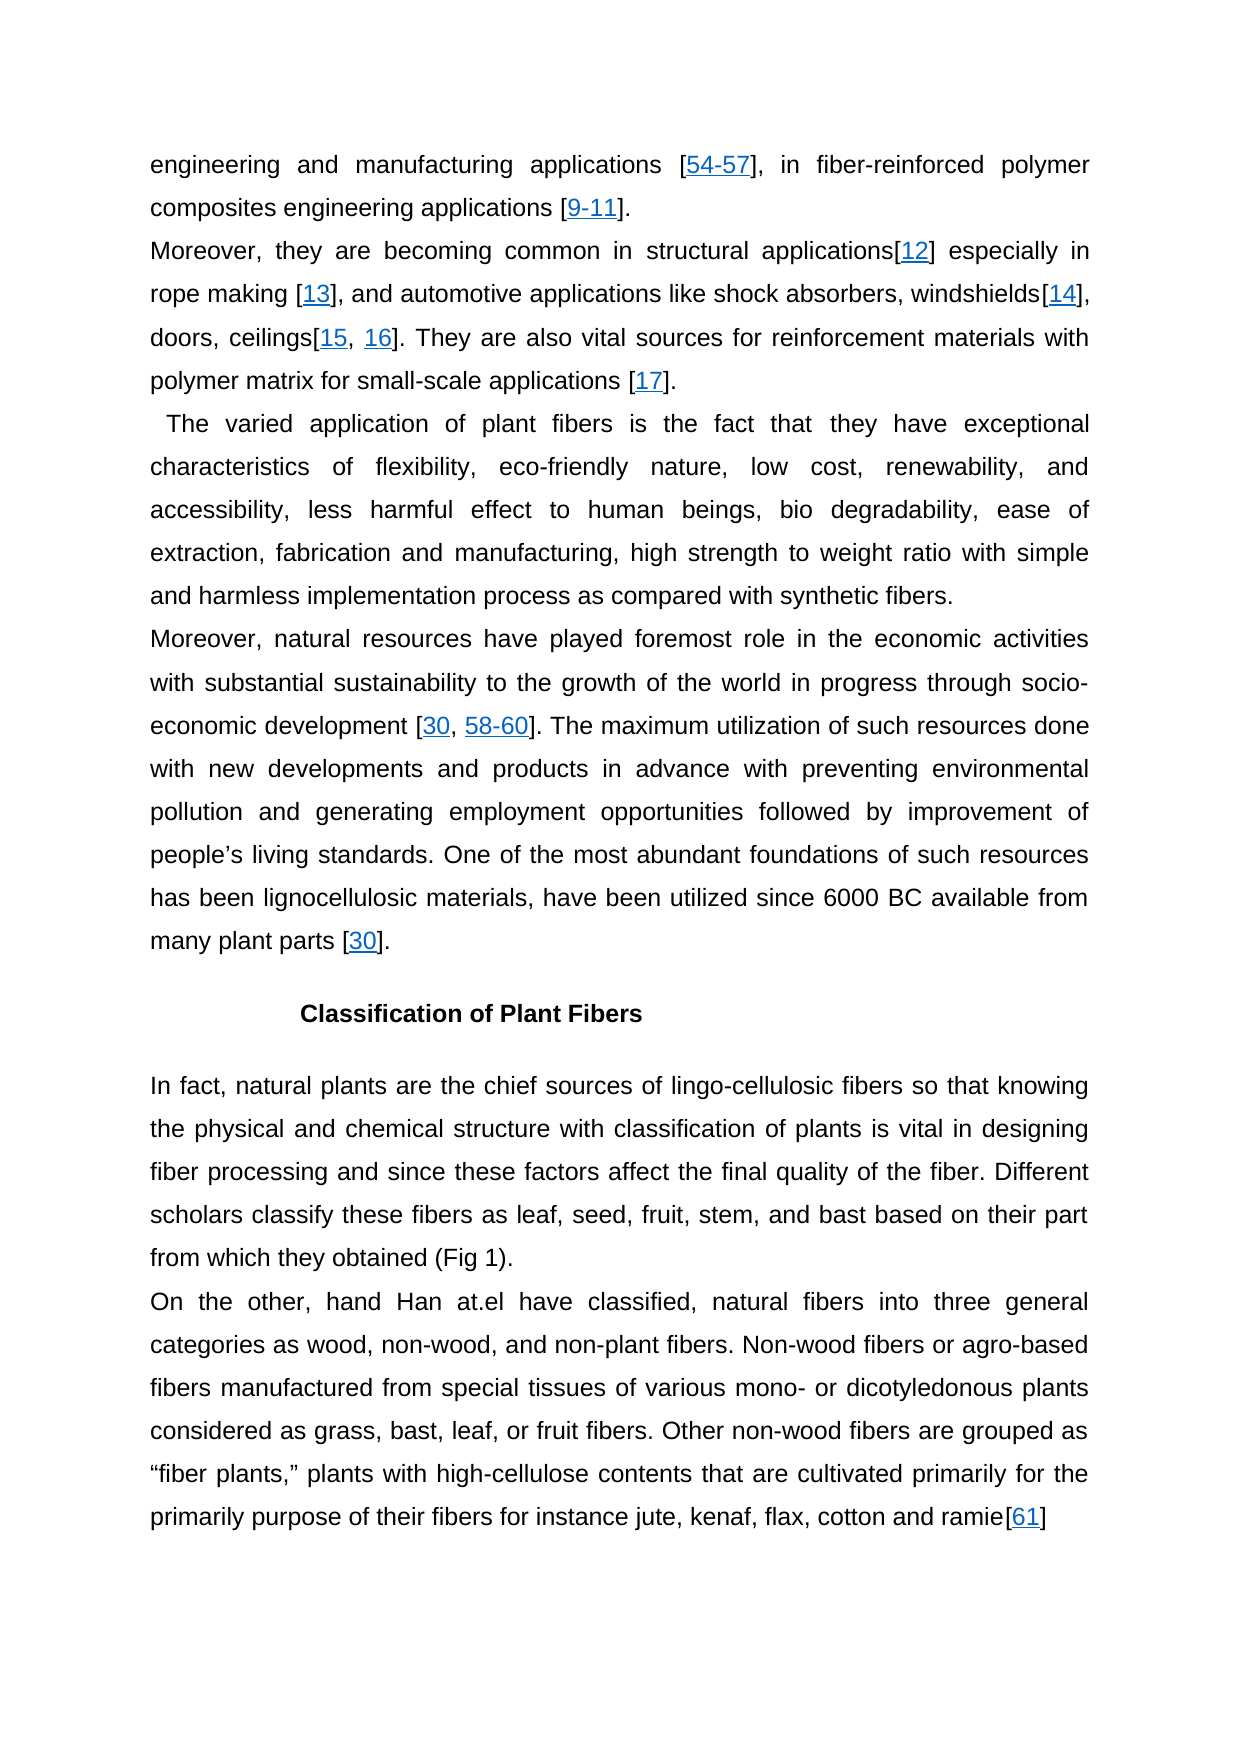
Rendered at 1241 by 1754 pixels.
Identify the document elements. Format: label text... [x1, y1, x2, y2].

text Moreover, they are becoming common in structural applications[12] especially in rope making [13], and automotive applications like shock absorbers, windshields[14], doors, ceilings[15, 16]. They are also vital sources for reinforcement materials with polymer matrix for small-scale applications [17]. [150, 236, 1090, 394]
text In fact, natural plants are the chief sources of lingo-cellulosic fibers so that knowing the physical and chemical structure with classification of plants is vital in designing fiber processing and since these factors affect the final quality of the fiber. Different scholars classify these fibers as leaf, seed, fruit, stem, and bast based on their part from which they obtained (Fig 1). [150, 1071, 1090, 1272]
text The varied application of plant fibers is the fact that they have exceptional characteristics of flexibility, eco-friendly nature, low cost, renewability, and accessibility, less harmful effect to human beings, bio degradability, ease of extraction, fabrication and manufacturing, high strength to weight ratio with simple and harmless implementation process as compared with synthetic fibers. [150, 409, 1090, 610]
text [150, 150, 1090, 222]
list Classification of Plant Fibers [300, 998, 1090, 1027]
text Moreover, natural resources have played foremost role in the economic activities with substantial sustainability to the growth of the world in progress through socio-economic development [30, 58-60]. The maximum utilization of such resources done with new developments and products in advance with preventing environmental pollution and generating employment opportunities followed by improvement of people’s living standards. One of the most abundant foundations of such resources has been lignocellulosic materials, have been utilized since 6000 BC available from many plant parts [30]. [150, 624, 1090, 955]
text On the other, hand Han at.el have classified, natural fibers into three general categories as wood, non-wood, and non-plant fibers. Non-wood fibers or agro-based fibers manufactured from special tissues of various mono- or dicotyledonous plants considered as grass, bast, leaf, or fruit fibers. Other non-wood fibers are grouped as “fiber plants,” plants with high-cellulose contents that are cultivated primarily for the primarily purpose of their fibers for instance jute, kenaf, flax, cotton and ramie[61] [150, 1286, 1090, 1531]
